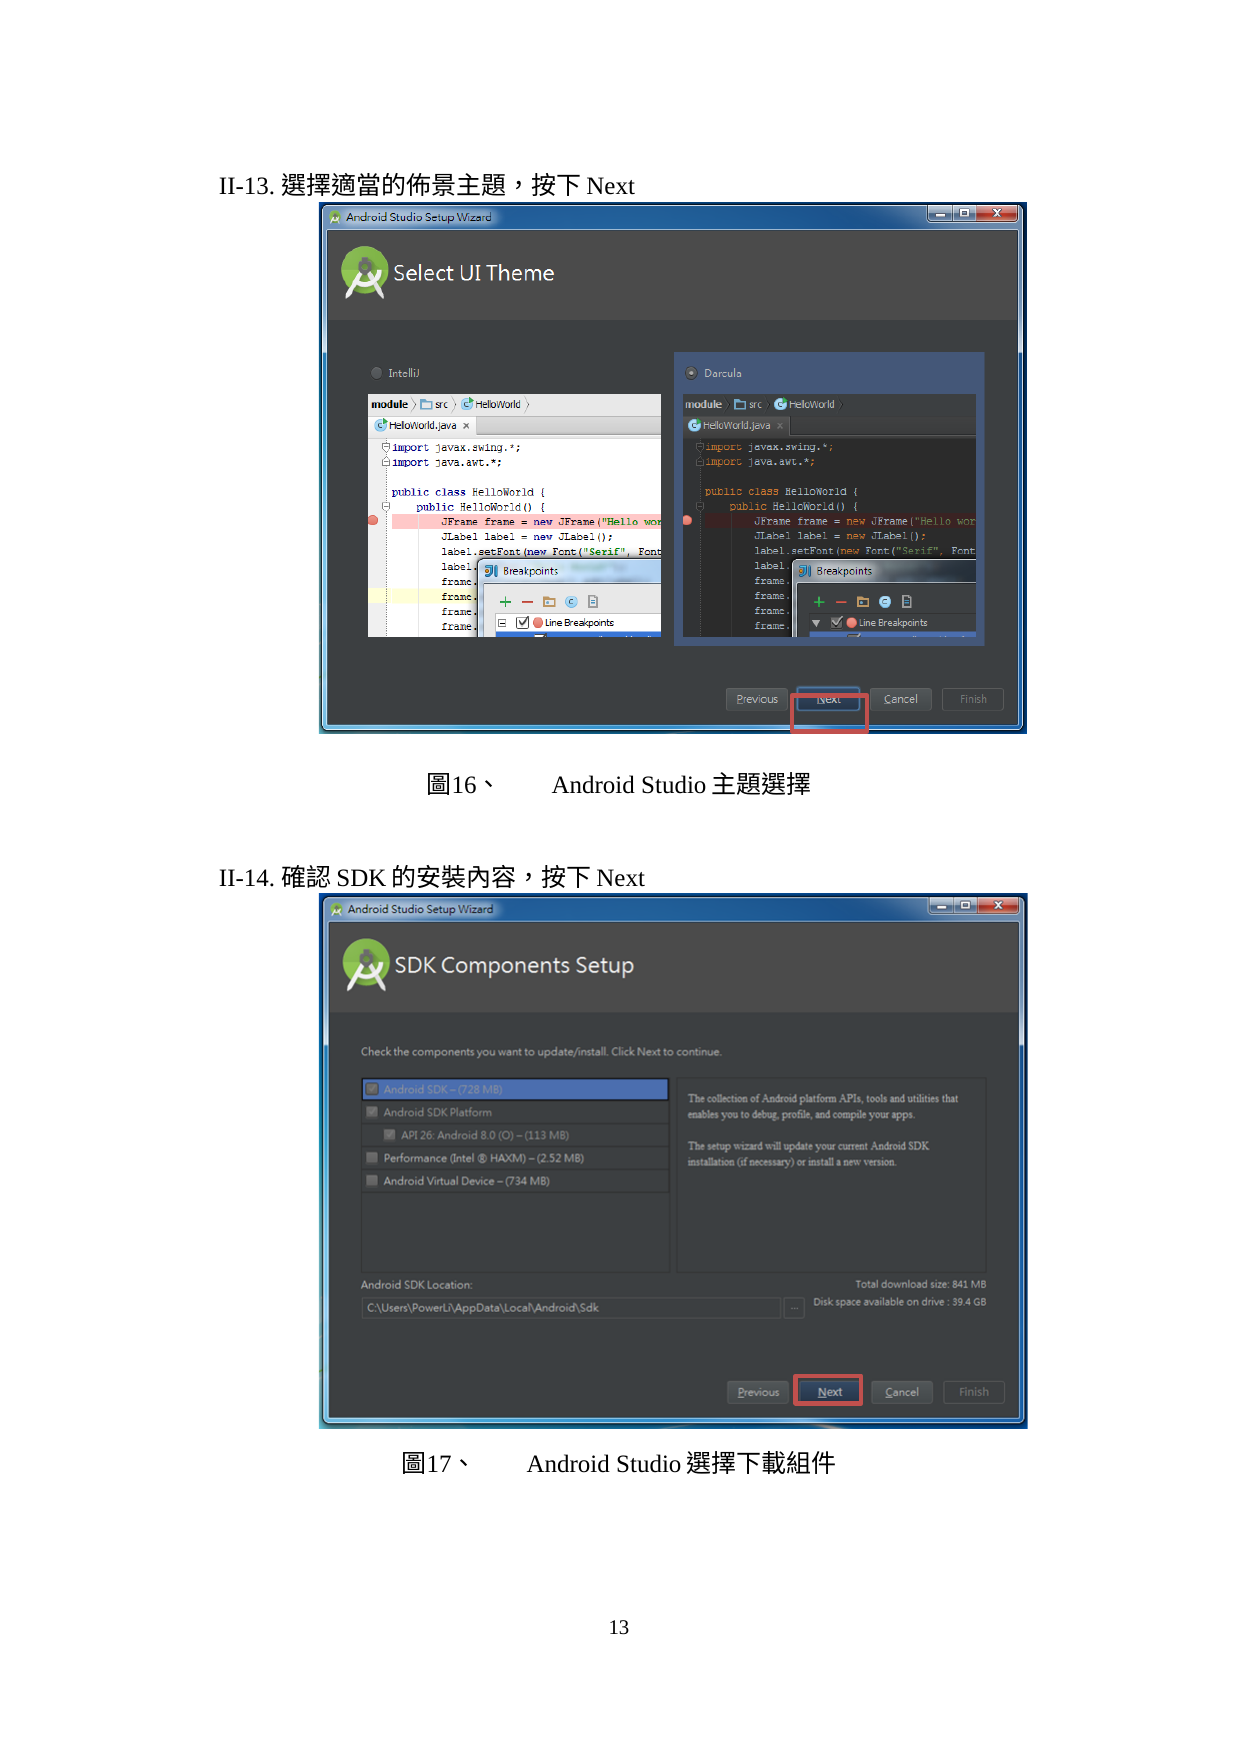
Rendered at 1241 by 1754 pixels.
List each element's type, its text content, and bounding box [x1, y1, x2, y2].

picture [794, 698, 865, 729]
text Android Studio主題選擇 [194, 764, 1044, 801]
picture [318, 202, 1027, 734]
picture [318, 893, 1028, 1429]
text Android Studio選擇下載組件 [194, 1443, 1044, 1479]
text II-14. 確認SDK的安裝內容，按下Next [169, 856, 1069, 894]
text II-13. 選擇適當的佈景主題，按下Next [219, 164, 1069, 202]
